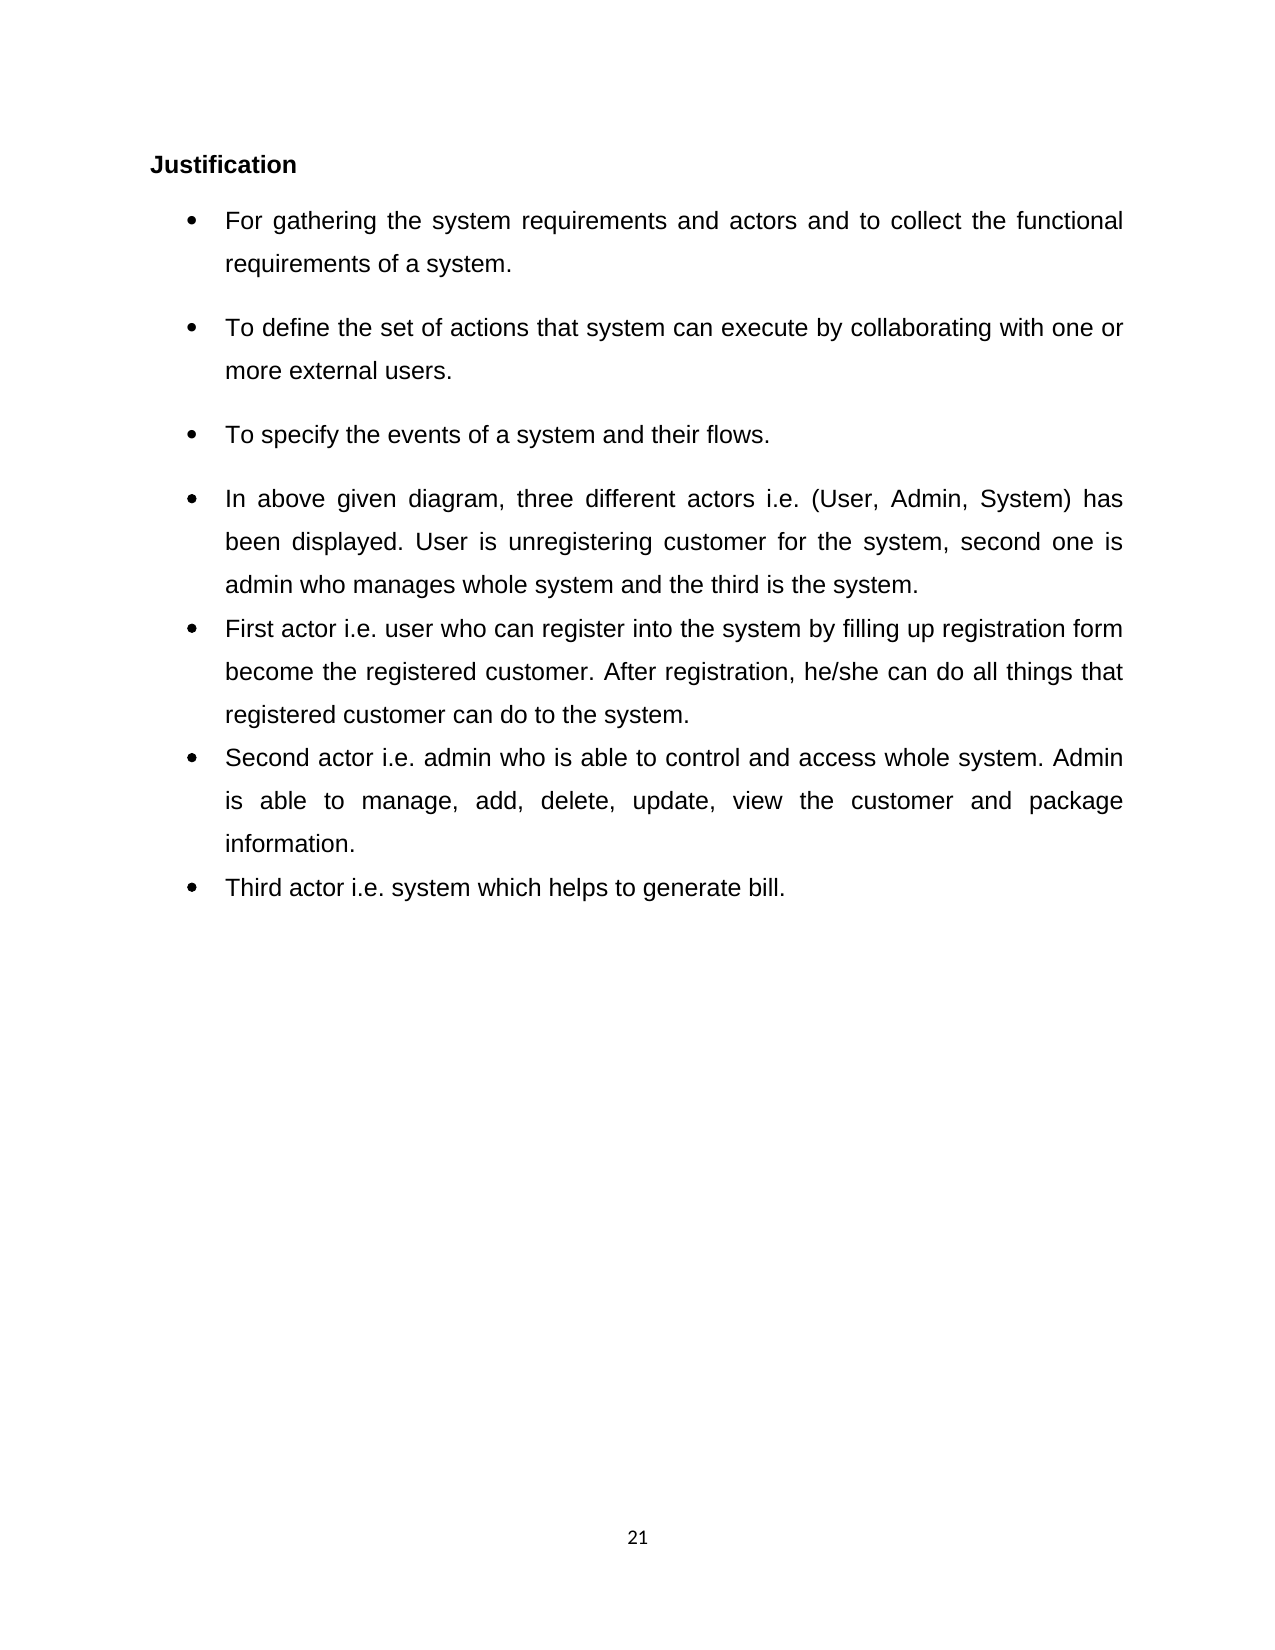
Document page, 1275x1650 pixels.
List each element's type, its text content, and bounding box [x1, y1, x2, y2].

list In above given diagram, three different actors i.e. (User, Admin, System) has been displayed. User is unregistering customer for the system, second one is admin who manages whole system and the third is the system. [187, 484, 1125, 599]
list Third actor i.e. system which helps to generate bill. [187, 872, 1125, 901]
list To define the set of actions that system can execute by collaborating with one or more external users. [187, 313, 1125, 385]
text Justification [150, 150, 1125, 179]
list For gathering the system requirements and actors and to collect the functional requirements of a system. [187, 206, 1125, 278]
list Second actor i.e. admin who is able to control and access whole system. Admin is able to manage, add, delete, update, view the customer and package information. [187, 743, 1125, 858]
list To specify the events of a system and their flows. [187, 420, 1125, 449]
list First actor i.e. user who can register into the system by filling up registration form become the registered customer. After registration, he/she can do all things that registered customer can do to the system. [187, 613, 1125, 729]
